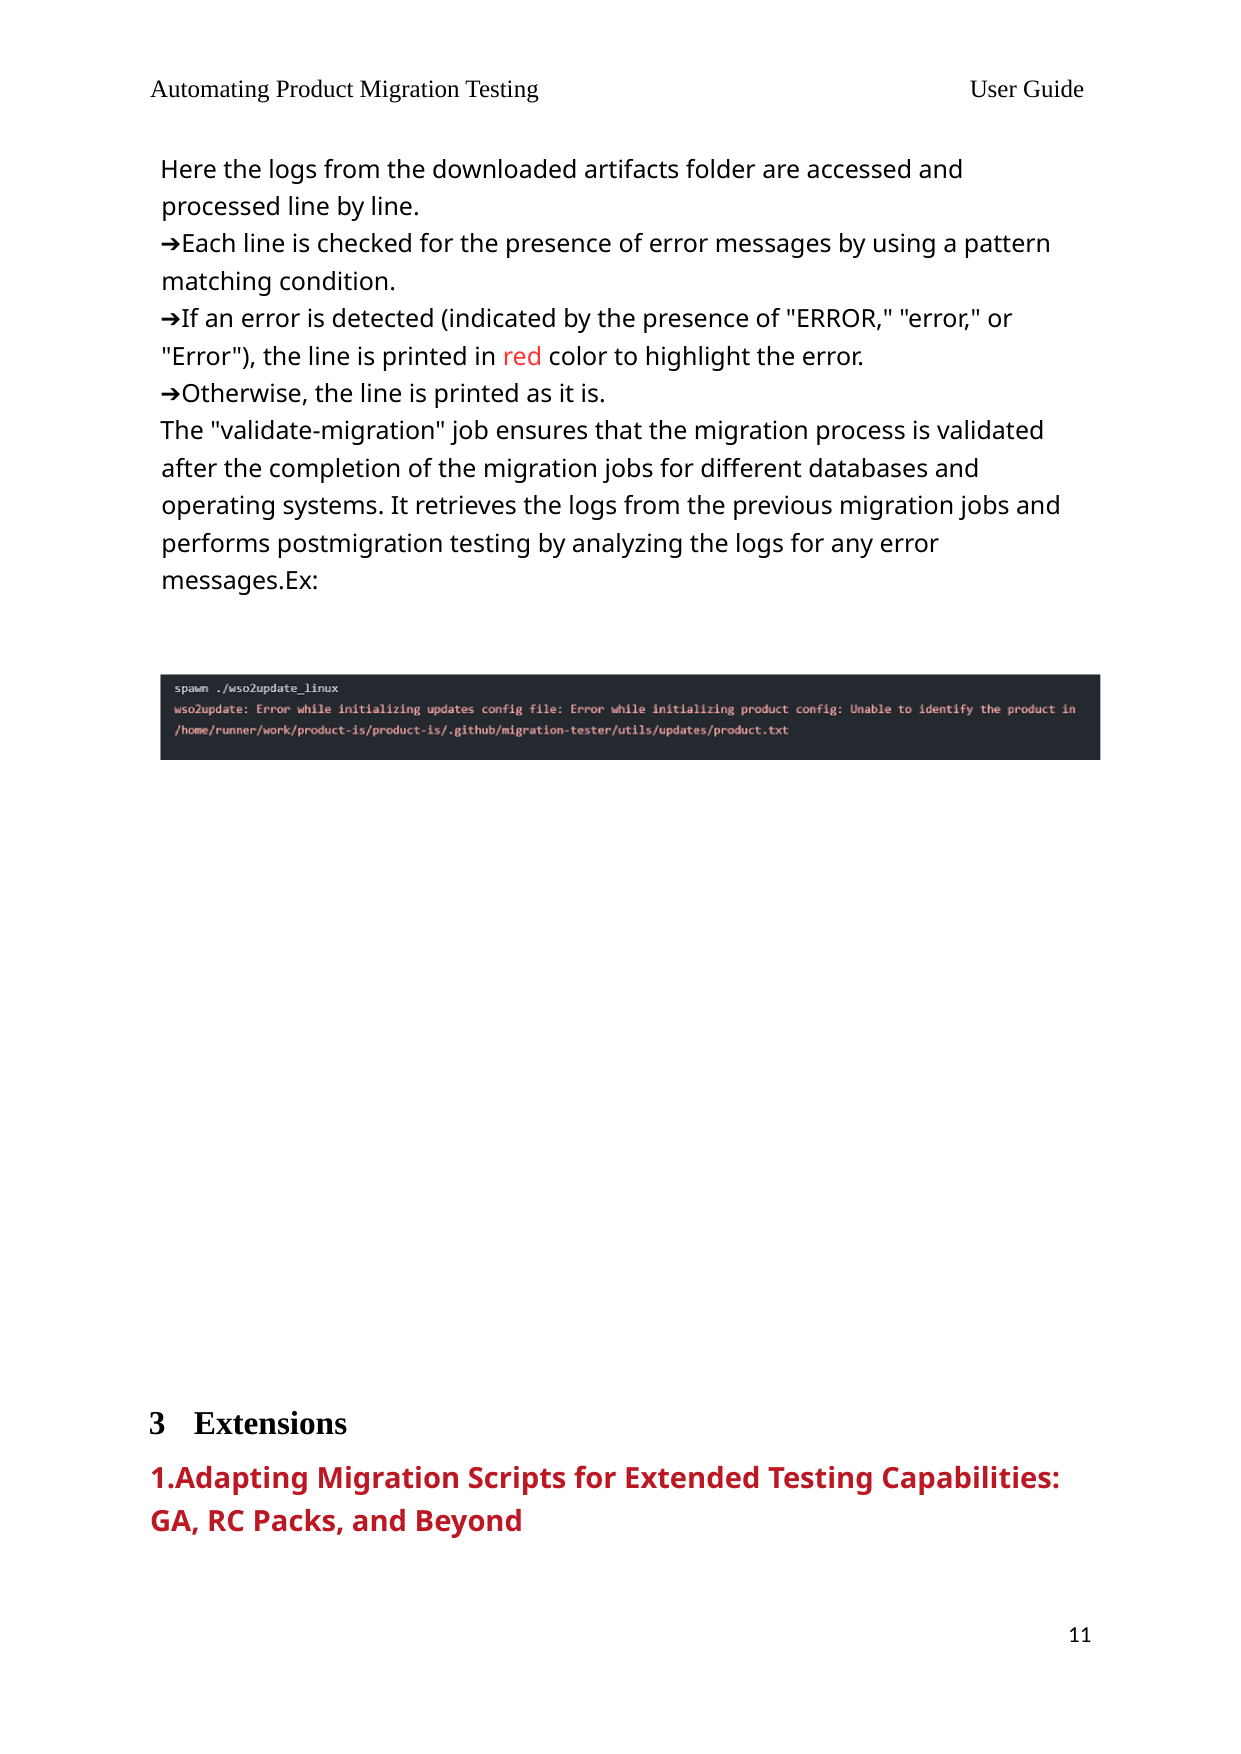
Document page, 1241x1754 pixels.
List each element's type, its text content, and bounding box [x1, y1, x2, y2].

text The "validate-migration" job ensures that the migration process is validated after the completion of the migration jobs for different databases and operating systems. It retrieves the logs from the previous migration jobs and performs postmigration testing by analyzing the logs for any error messages.Ex: [160, 413, 1082, 597]
text ➔Otherwise, the line is printed as it is. [160, 376, 1082, 410]
subtitle Extensions [148, 1403, 1091, 1441]
text ➔If an error is detected (indicated by the presence of "ERROR," "error," or "Error"), the line is printed in red color to highlight the error. [160, 301, 1082, 372]
picture [160, 674, 1101, 760]
text Here the logs from the downloaded artifacts folder are accessed and processed line by line. [160, 151, 1082, 223]
subtitle 1.Adapting Migration Scripts for Extended Testing Capabilities: GA, RC Packs, and Beyond [150, 1458, 1091, 1540]
text ➔Each line is checked for the presence of error messages by using a pattern matching condition. [160, 226, 1082, 297]
